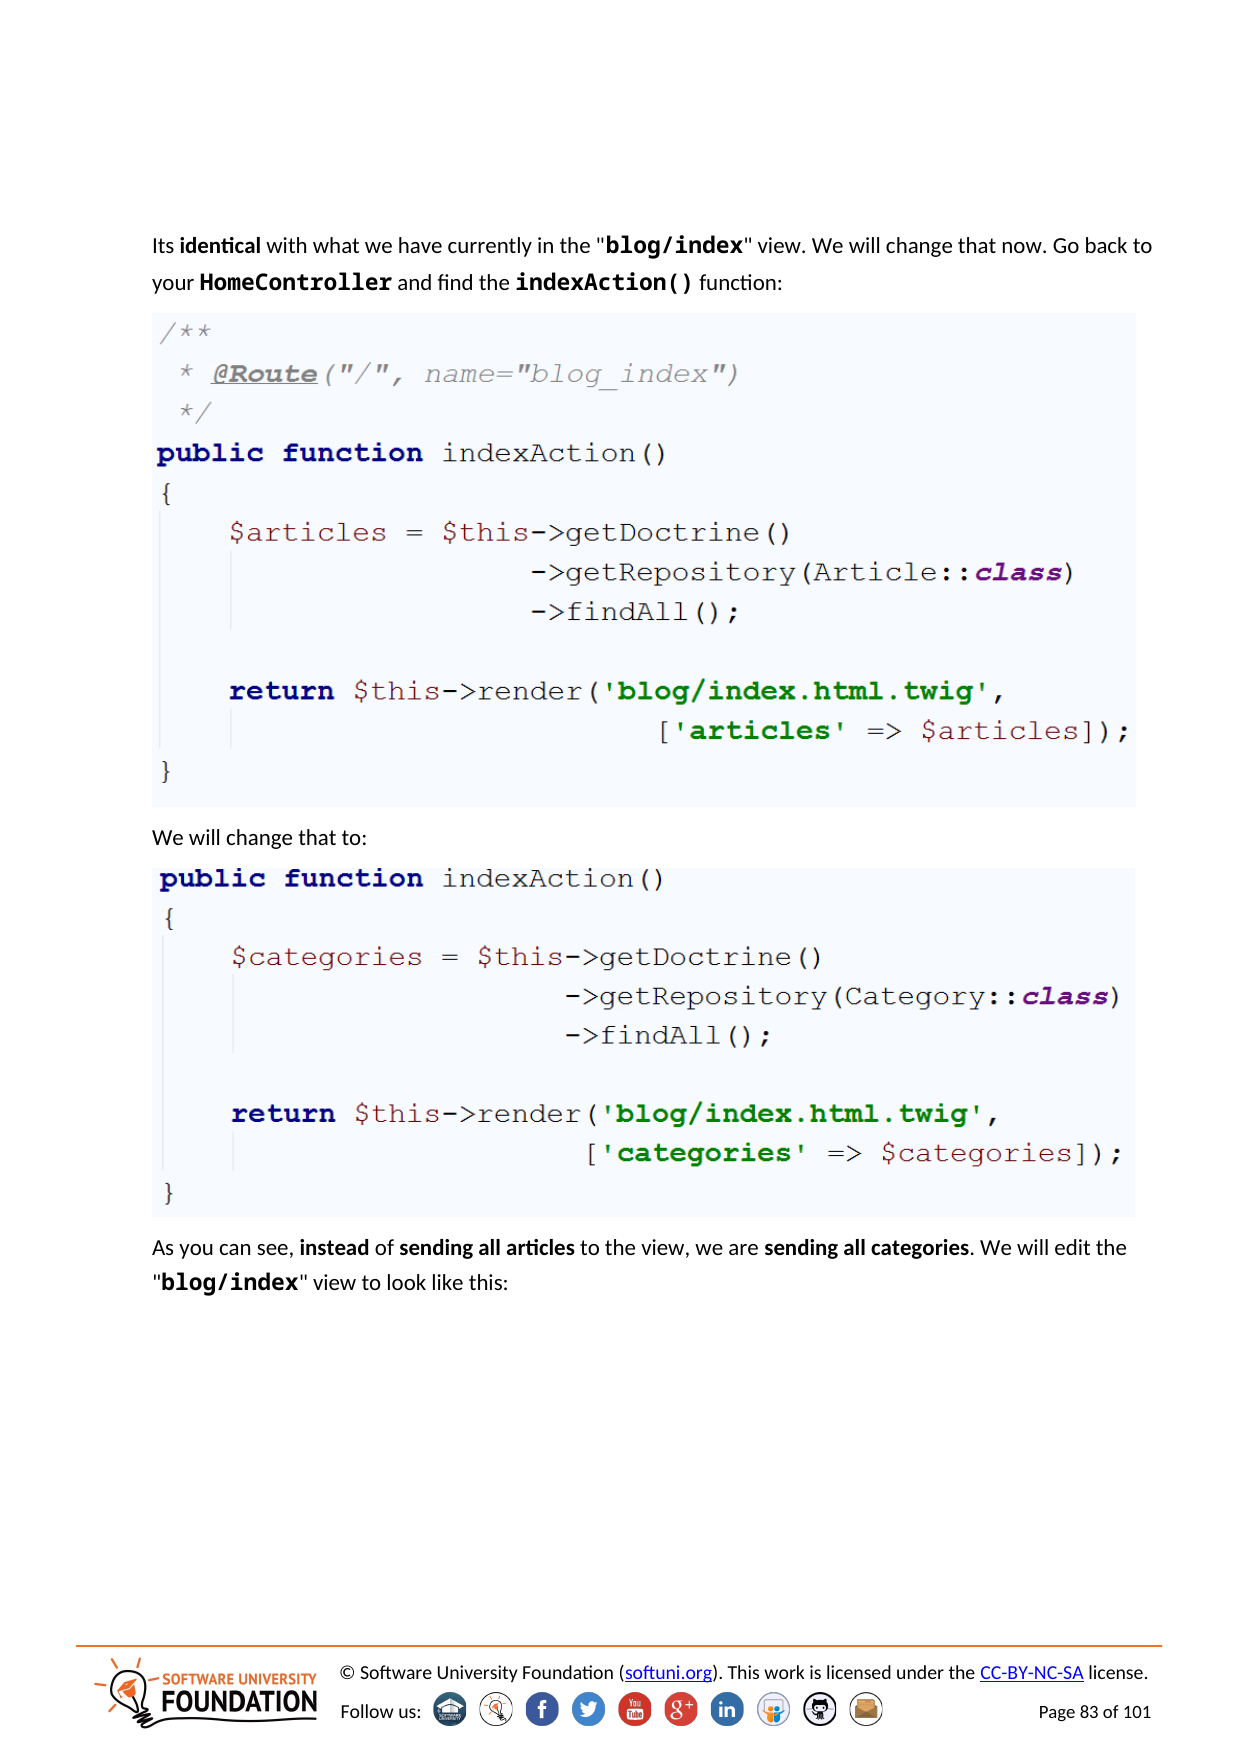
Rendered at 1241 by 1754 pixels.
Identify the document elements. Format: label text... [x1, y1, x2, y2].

picture [803, 1692, 837, 1726]
picture [151, 313, 1137, 807]
text Its identical with what we have currently in the "blog/index" view. We will change that now. Go back to your HomeController and find the indexAction() function: [152, 229, 1163, 297]
picture [433, 1692, 467, 1726]
picture [151, 868, 1136, 1217]
picture [849, 1692, 883, 1726]
picture [618, 1692, 652, 1726]
picture [525, 1692, 559, 1726]
picture [479, 1692, 513, 1726]
picture [93, 1656, 317, 1729]
picture [664, 1692, 698, 1726]
picture [572, 1692, 605, 1726]
picture [757, 1692, 790, 1726]
picture [710, 1692, 744, 1726]
text As you can see, instead of sending all articles to the view, we are sending all categories. We will edit the "blog/index" view to look like this: [152, 1233, 1163, 1297]
text We will change that to: [152, 823, 1163, 851]
